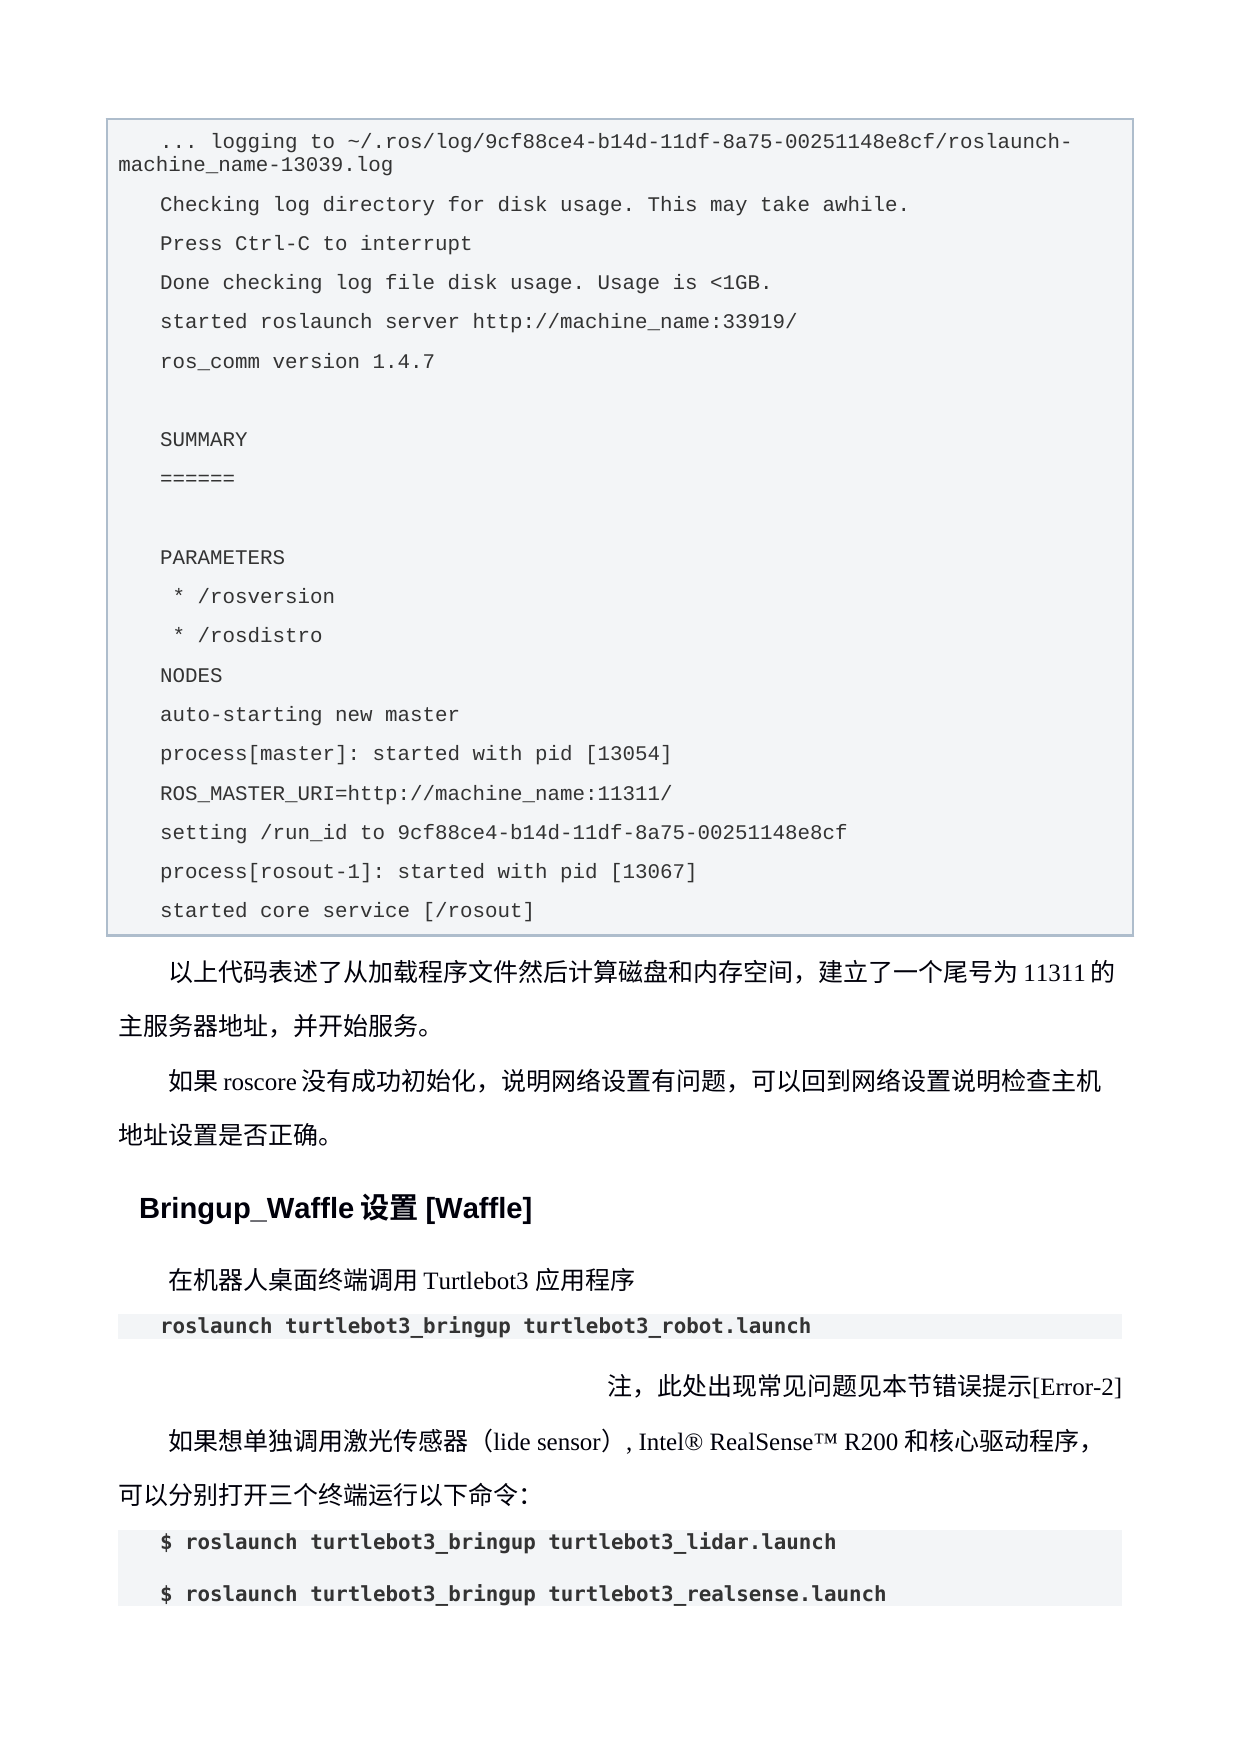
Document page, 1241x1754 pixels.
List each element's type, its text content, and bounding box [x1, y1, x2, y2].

text $ roslaunch turtlebot3_bringup turtlebot3_lidar.launch [118, 1530, 1122, 1554]
text ros_comm version 1.4.7 [108, 338, 1132, 374]
text roslaunch turtlebot3_bringup turtlebot3_robot.launch [118, 1314, 1122, 1339]
text 在机器人桌面终端调用Turtlebot3 应用程序 [118, 1260, 1122, 1296]
text 如果roscore没有成功初始化，说明网络设置有问题，可以回到网络设置说明检查主机地址设置是否正确。 [118, 1061, 1122, 1152]
text 注，此处出现常见问题见本节错误提示[Error-2] [118, 1367, 1122, 1403]
text 如果想单独调用激光传感器（lide sensor）, Intel® RealSense™ R200 和核心驱动程序，可以分别打开三个终端运行以下命令： [118, 1421, 1122, 1512]
text Bringup_Waffle设置 [Waffle] [118, 1184, 1122, 1227]
text started core service [/rosout] [108, 888, 1132, 934]
text $ roslaunch turtlebot3_bringup turtlebot3_realsense.launch [118, 1582, 1122, 1606]
text * /rosdistro [108, 613, 1132, 649]
text ====== [108, 456, 1132, 492]
text Done checking log file disk usage. Usage is <1GB. [108, 259, 1132, 296]
text Press Ctrl-C to interrupt [108, 220, 1132, 256]
text PARAMETERS [108, 534, 1132, 571]
text ROS_MASTER_URI=http://machine_name:11311/ [108, 770, 1132, 806]
text Checking log directory for disk usage. This may take awhile. [108, 181, 1132, 217]
text SUMMARY [108, 417, 1132, 453]
text process[rosout-1]: started with pid [13067] [108, 849, 1132, 885]
text started roslaunch server http://machine_name:33919/ [108, 299, 1132, 335]
text setting /run_id to 9cf88ce4-b14d-11df-8a75-00251148e8cf [108, 809, 1132, 846]
text process[master]: started with pid [13054] [108, 731, 1132, 767]
text ... logging to ~/.ros/log/9cf88ce4-b14d-11df-8a75-00251148e8cf/roslaunch-machine_name-13039.log [108, 120, 1132, 178]
text auto-starting new master [108, 692, 1132, 728]
text NODES [108, 652, 1132, 688]
text * /rosversion [108, 574, 1132, 610]
text 以上代码表述了从加载程序文件然后计算磁盘和内存空间，建立了一个尾号为11311的主服务器地址，并开始服务。 [118, 952, 1122, 1043]
